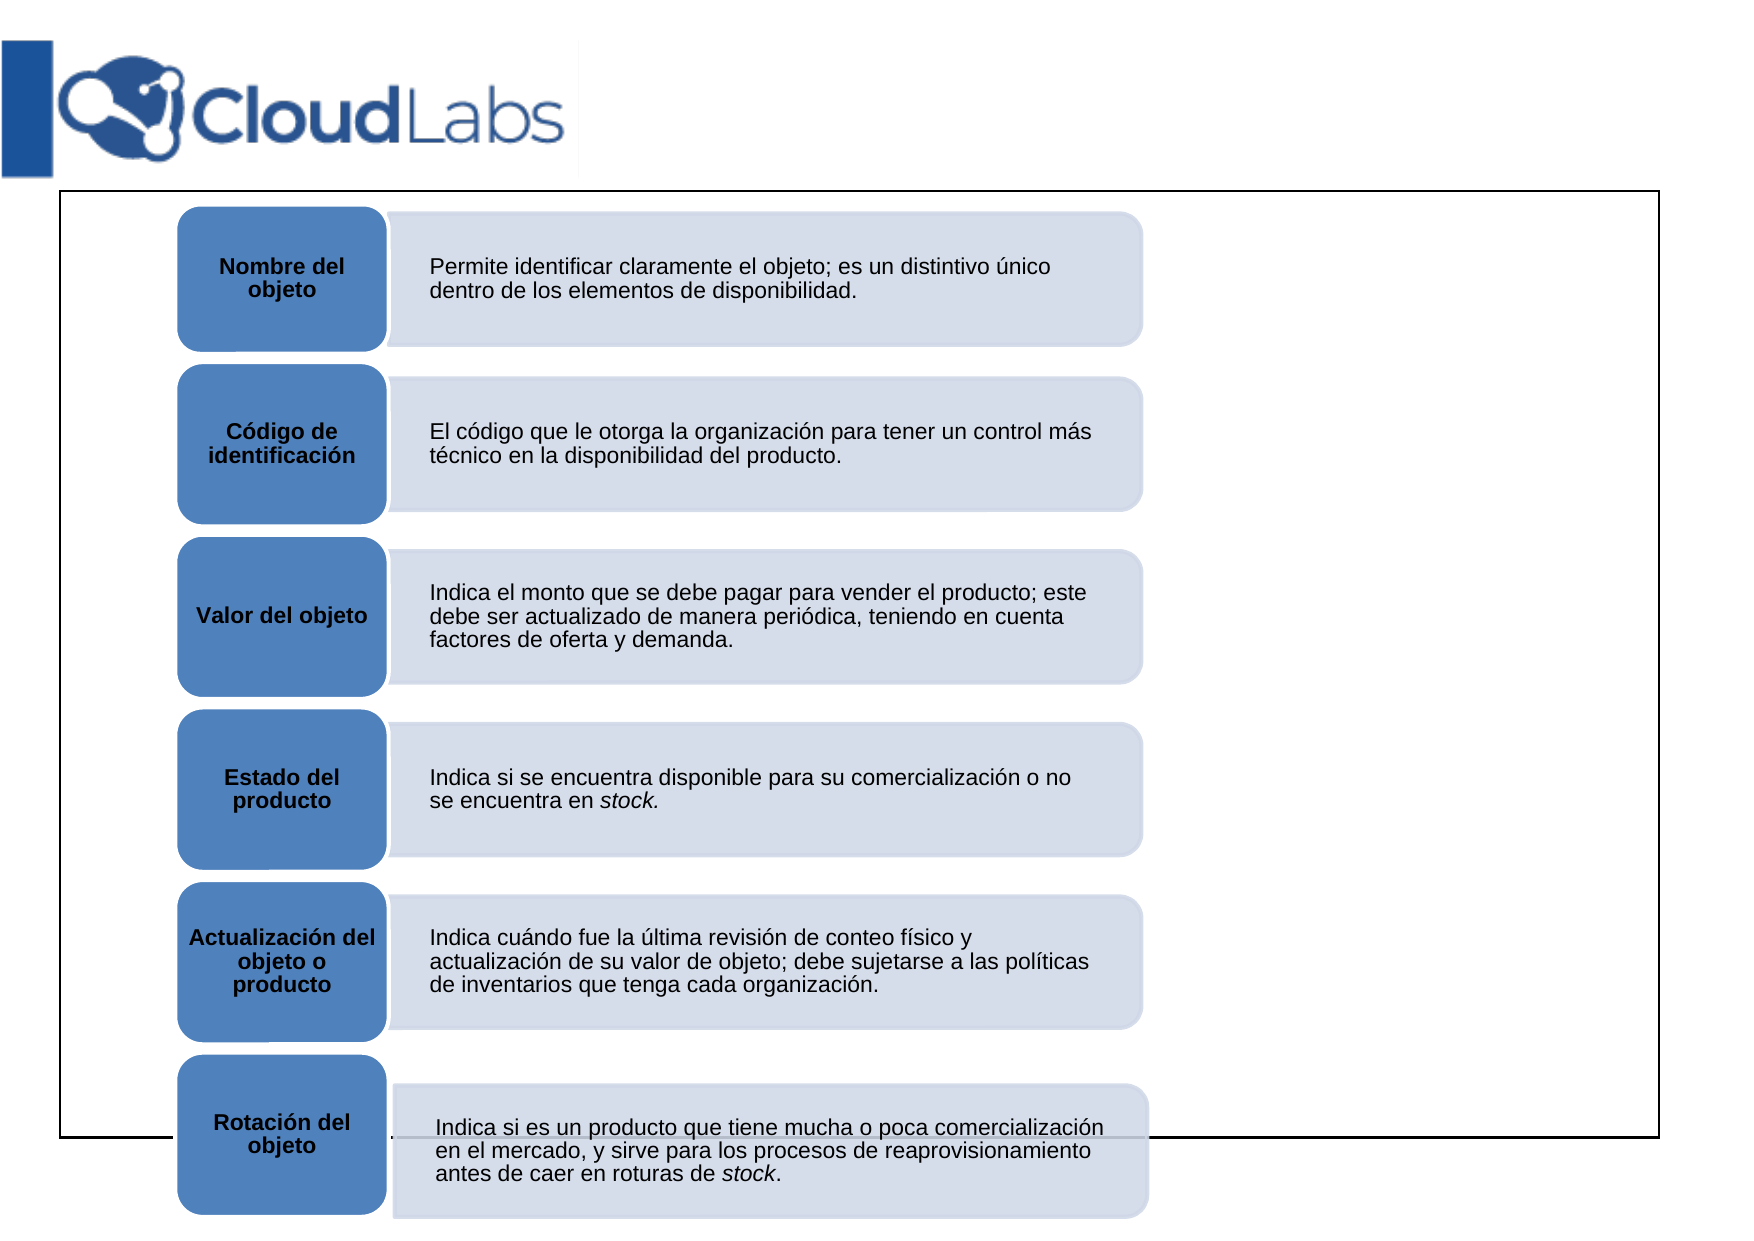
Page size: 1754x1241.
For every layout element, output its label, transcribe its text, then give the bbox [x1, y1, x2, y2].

table_cell Imagen Nota: elaboración propia ET [61, 192, 1658, 1136]
picture [1, 28, 579, 190]
